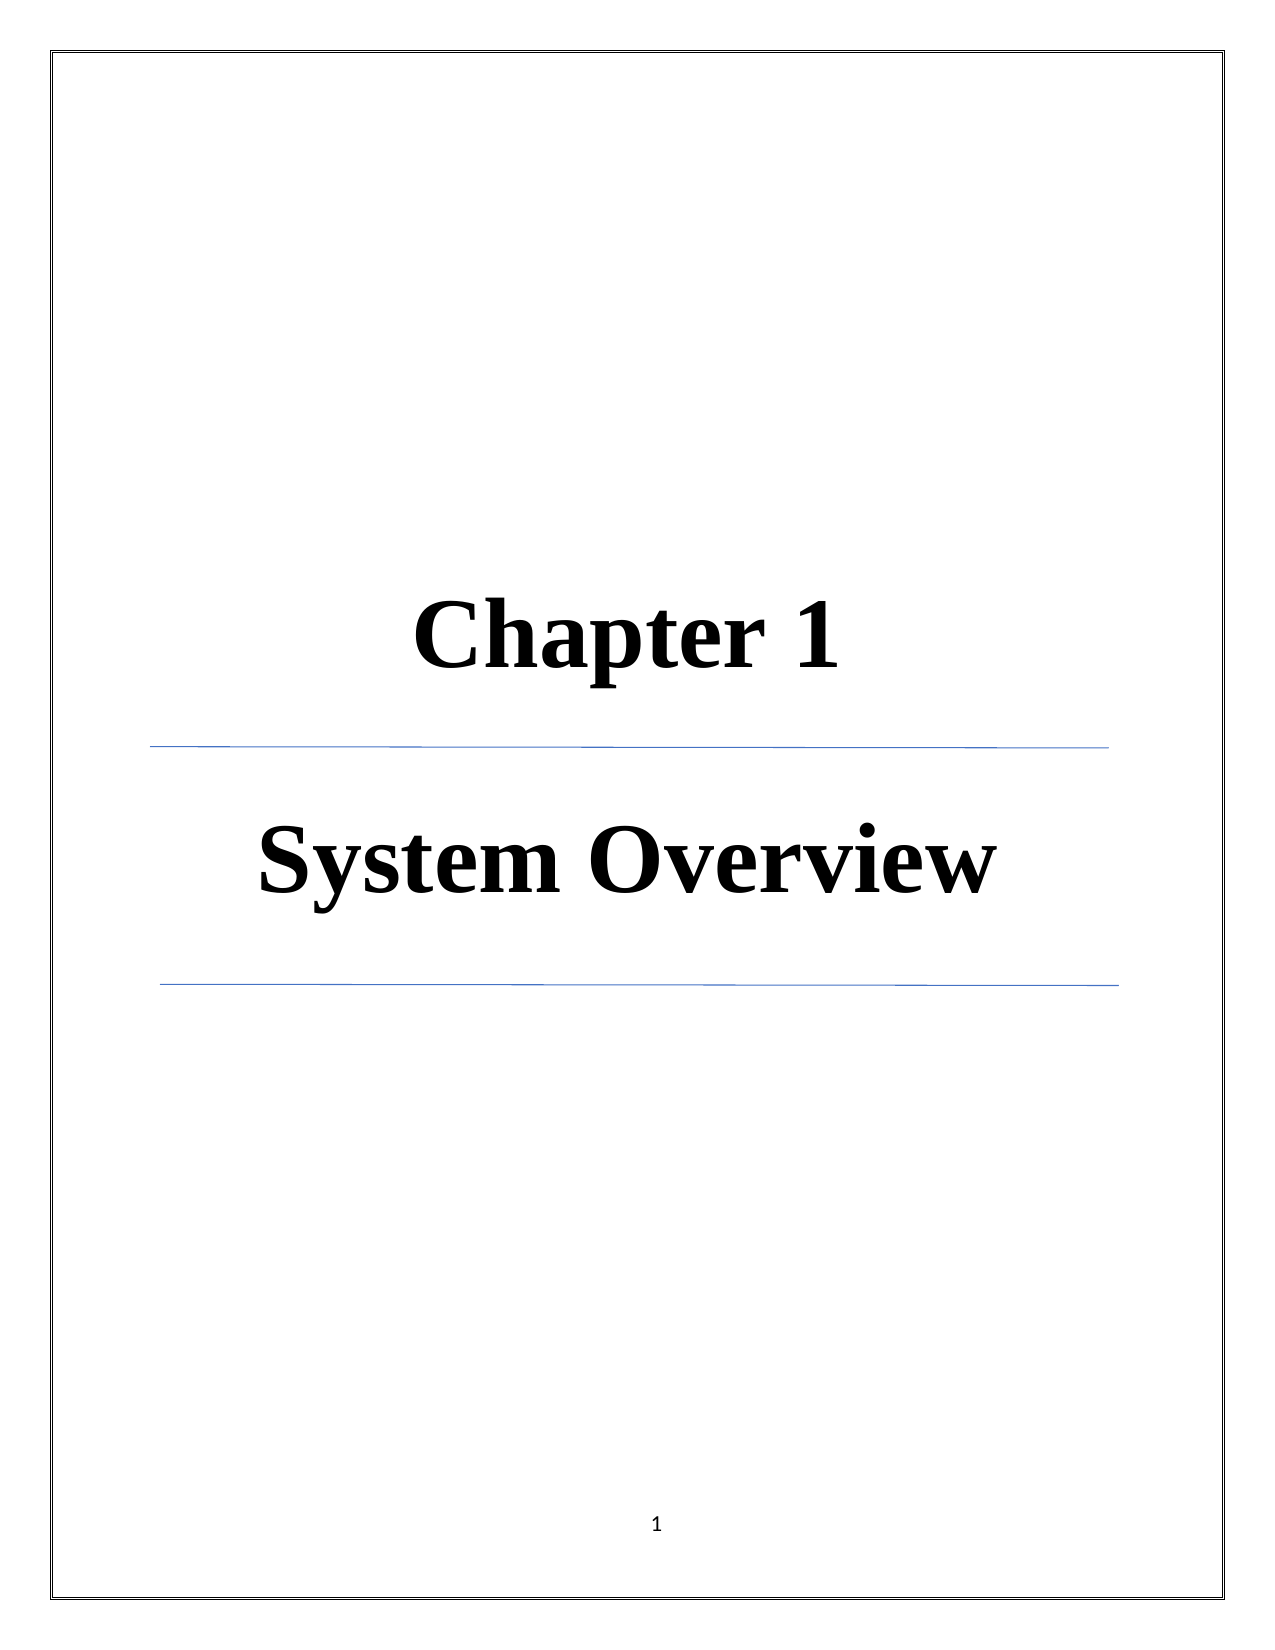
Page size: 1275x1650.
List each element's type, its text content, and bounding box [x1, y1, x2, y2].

text System Overview [129, 798, 1125, 913]
text Chapter 1 [129, 574, 1125, 689]
